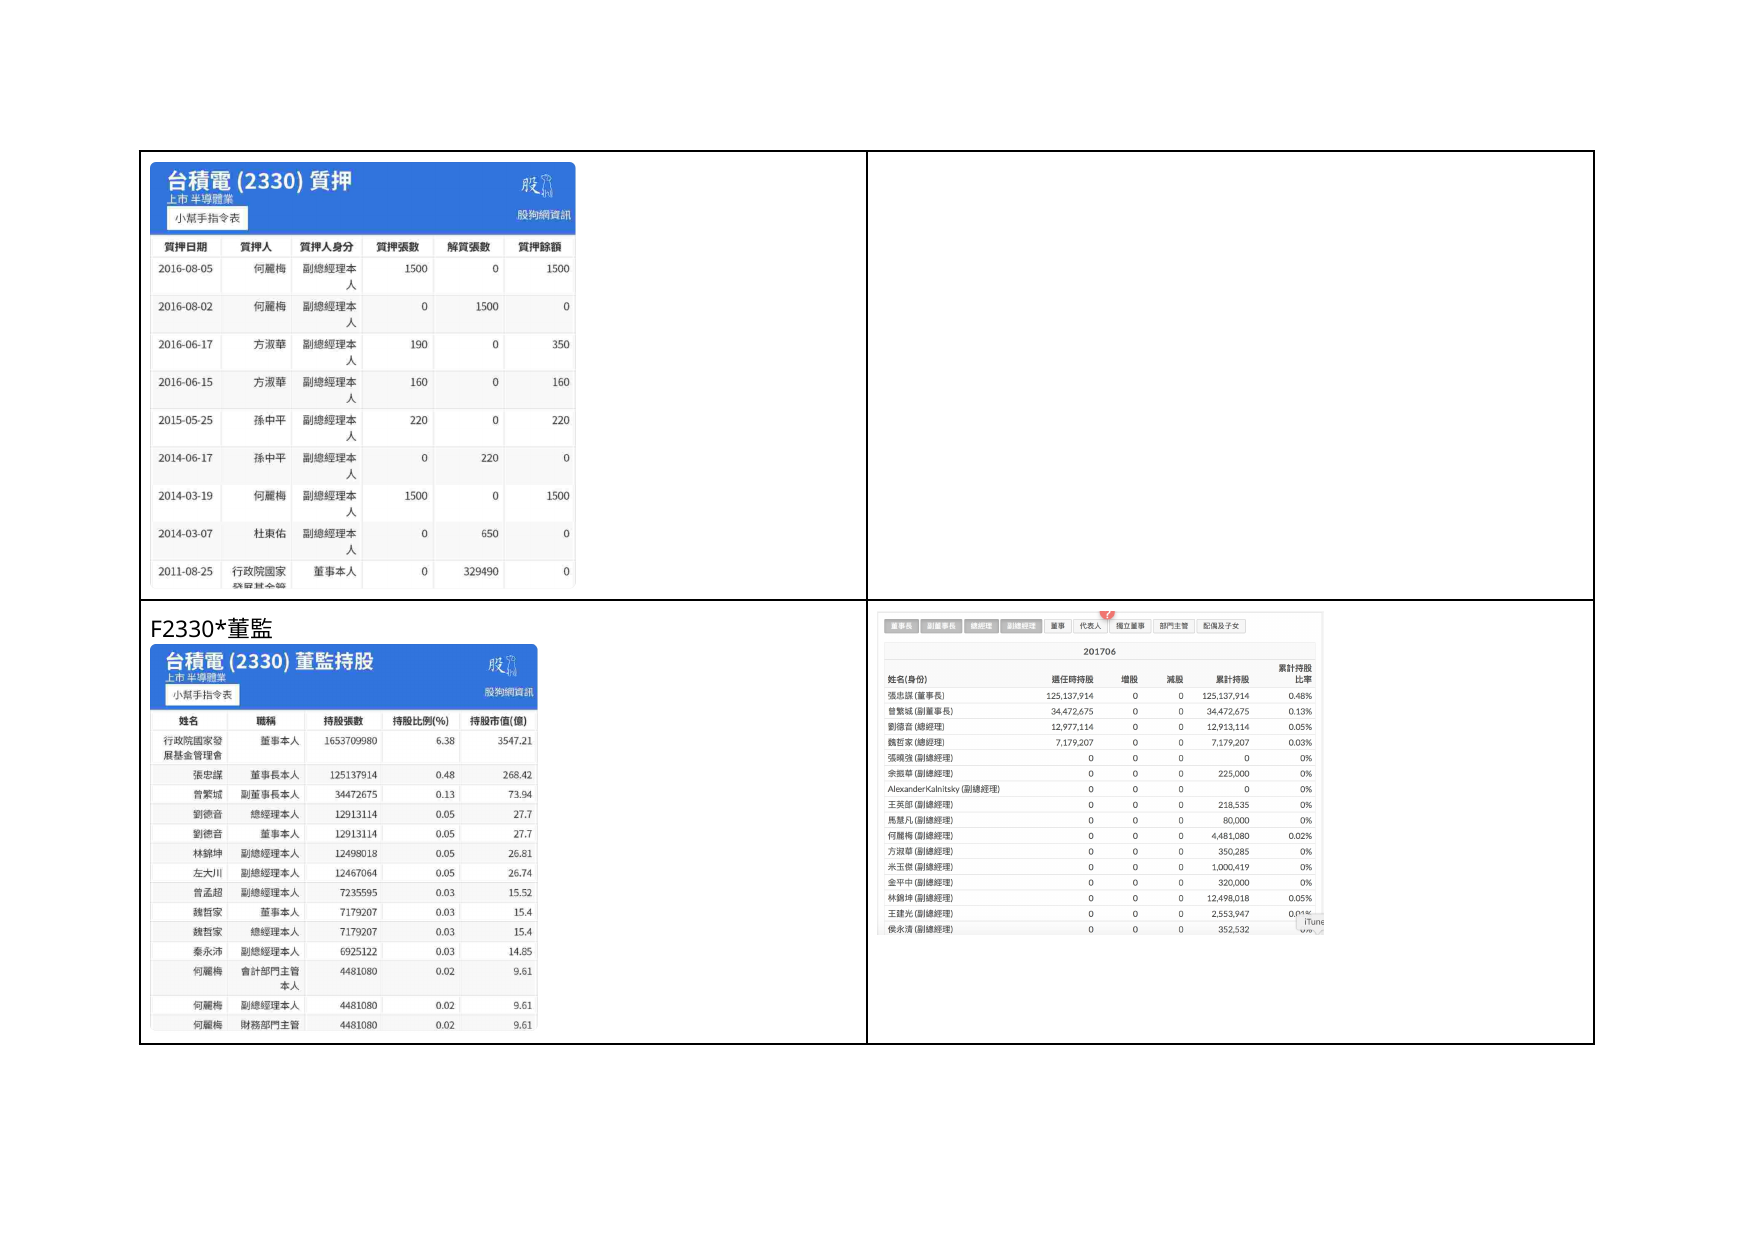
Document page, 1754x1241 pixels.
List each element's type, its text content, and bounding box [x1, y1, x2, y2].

picture [877, 611, 1324, 935]
picture [150, 162, 578, 589]
table_cell [868, 601, 1593, 1043]
table_cell F2330*董監 [141, 601, 866, 1043]
table_cell F2330*質押 [141, 152, 866, 599]
table_cell [868, 152, 1593, 599]
picture [150, 644, 539, 1033]
